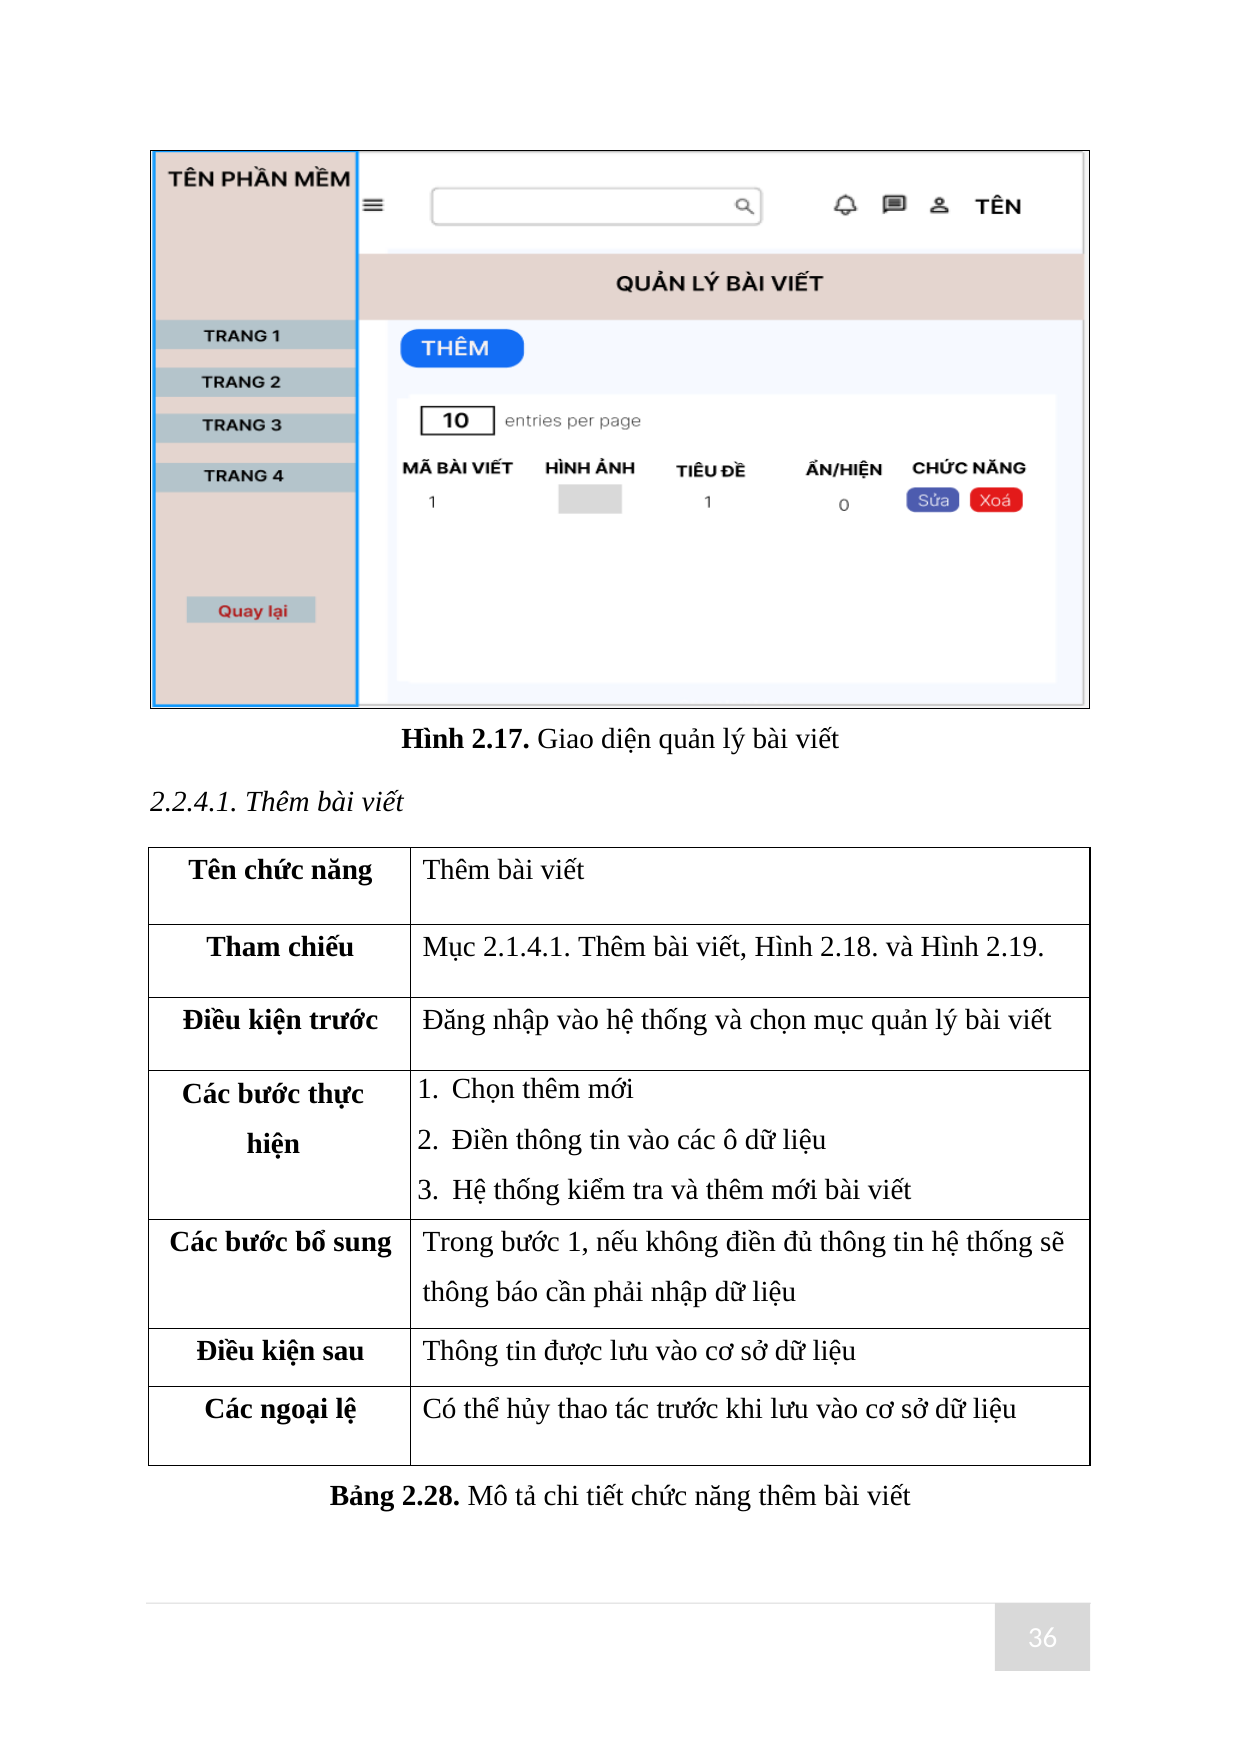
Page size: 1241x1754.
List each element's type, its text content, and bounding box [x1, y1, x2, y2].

table_cell Trong bước 1, nếu không điền đủ thông tin hệ thống sẽ thông báo cần phải nhập dữ liệu [411, 1220, 1089, 1328]
text Hình 2.17. Giao diện quản lý bài viết [150, 721, 1090, 755]
table_header Thêm bài viết [411, 848, 1089, 924]
table_header Tên chức năng [149, 848, 410, 924]
table_cell Các ngoại lệ [149, 1387, 410, 1465]
table_cell Điều kiện sau [149, 1329, 410, 1386]
text 2.2.4.1. Thêm bài viết [150, 784, 1090, 818]
table_cell Đăng nhập vào hệ thống và chọn mục quản lý bài viết [411, 998, 1089, 1070]
table_cell Chọn thêm mới Điền thông tin vào các ô dữ liệu Hệ thống kiểm tra và thêm mới bài viết [411, 1071, 1089, 1219]
table_cell Điều kiện trước [149, 998, 410, 1070]
picture [151, 151, 1089, 708]
text Bảng 2.28. Mô tả chi tiết chức năng thêm bài viết [150, 1478, 1090, 1512]
table_cell Các bước thực hiện [149, 1071, 410, 1219]
table_cell Các bước bổ sung [149, 1220, 410, 1328]
table_cell Có thể hủy thao tác trước khi lưu vào cơ sở dữ liệu [411, 1387, 1089, 1465]
table_cell Thông tin được lưu vào cơ sở dữ liệu [411, 1329, 1089, 1386]
table_cell Tham chiếu [149, 925, 410, 997]
table_cell Mục 2.1.4.1. Thêm bài viết, Hình 2.18. và Hình 2.19. [411, 925, 1089, 997]
